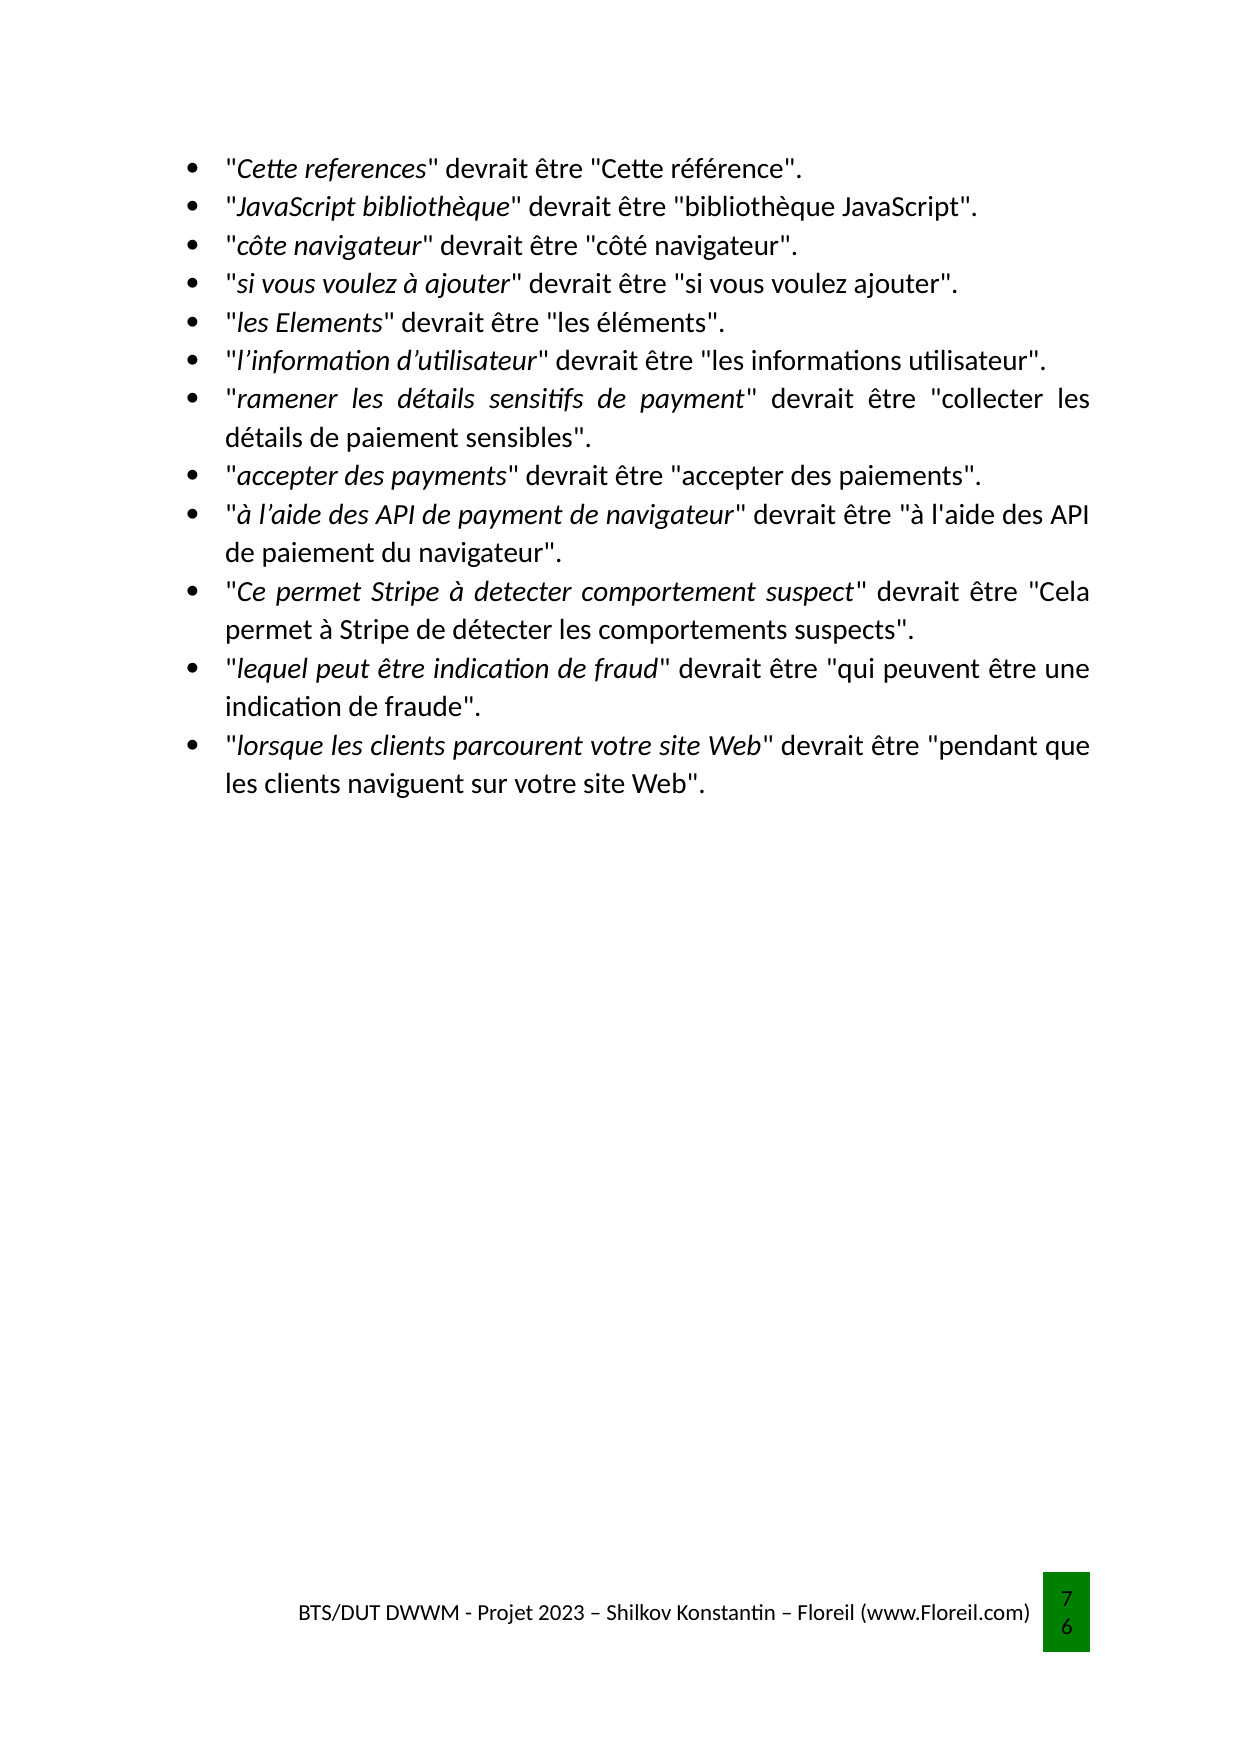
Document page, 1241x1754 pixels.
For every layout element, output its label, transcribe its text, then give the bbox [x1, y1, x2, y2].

list "JavaScript bibliothèque" devrait être "bibliothèque JavaScript". [187, 188, 1090, 224]
list "si vous voulez à ajouter" devrait être "si vous voulez ajouter". [187, 265, 1090, 301]
list "les Elements" devrait être "les éléments". [187, 304, 1090, 339]
list "Ce permet Stripe à detecter comportement suspect" devrait être "Cela permet à Stripe de détecter les comportements suspects". [187, 573, 1090, 647]
list "lequel peut être indication de fraud" devrait être "qui peuvent être une indication de fraude". [187, 650, 1090, 724]
list "Cette references" devrait être "Cette référence". [187, 150, 1090, 186]
list "l’information d’utilisateur" devrait être "les informations utilisateur". [187, 342, 1090, 378]
list "accepter des payments" devrait être "accepter des paiements". [187, 457, 1090, 493]
list "à l’aide des API de payment de navigateur" devrait être "à l'aide des API de paiement du navigateur". [187, 496, 1090, 570]
list "côte navigateur" devrait être "côté navigateur". [187, 227, 1090, 262]
list "lorsque les clients parcourent votre site Web" devrait être "pendant que les clients naviguent sur votre site Web". [187, 727, 1090, 801]
list "ramener les détails sensitifs de payment" devrait être "collecter les détails de paiement sensibles". [187, 381, 1090, 455]
